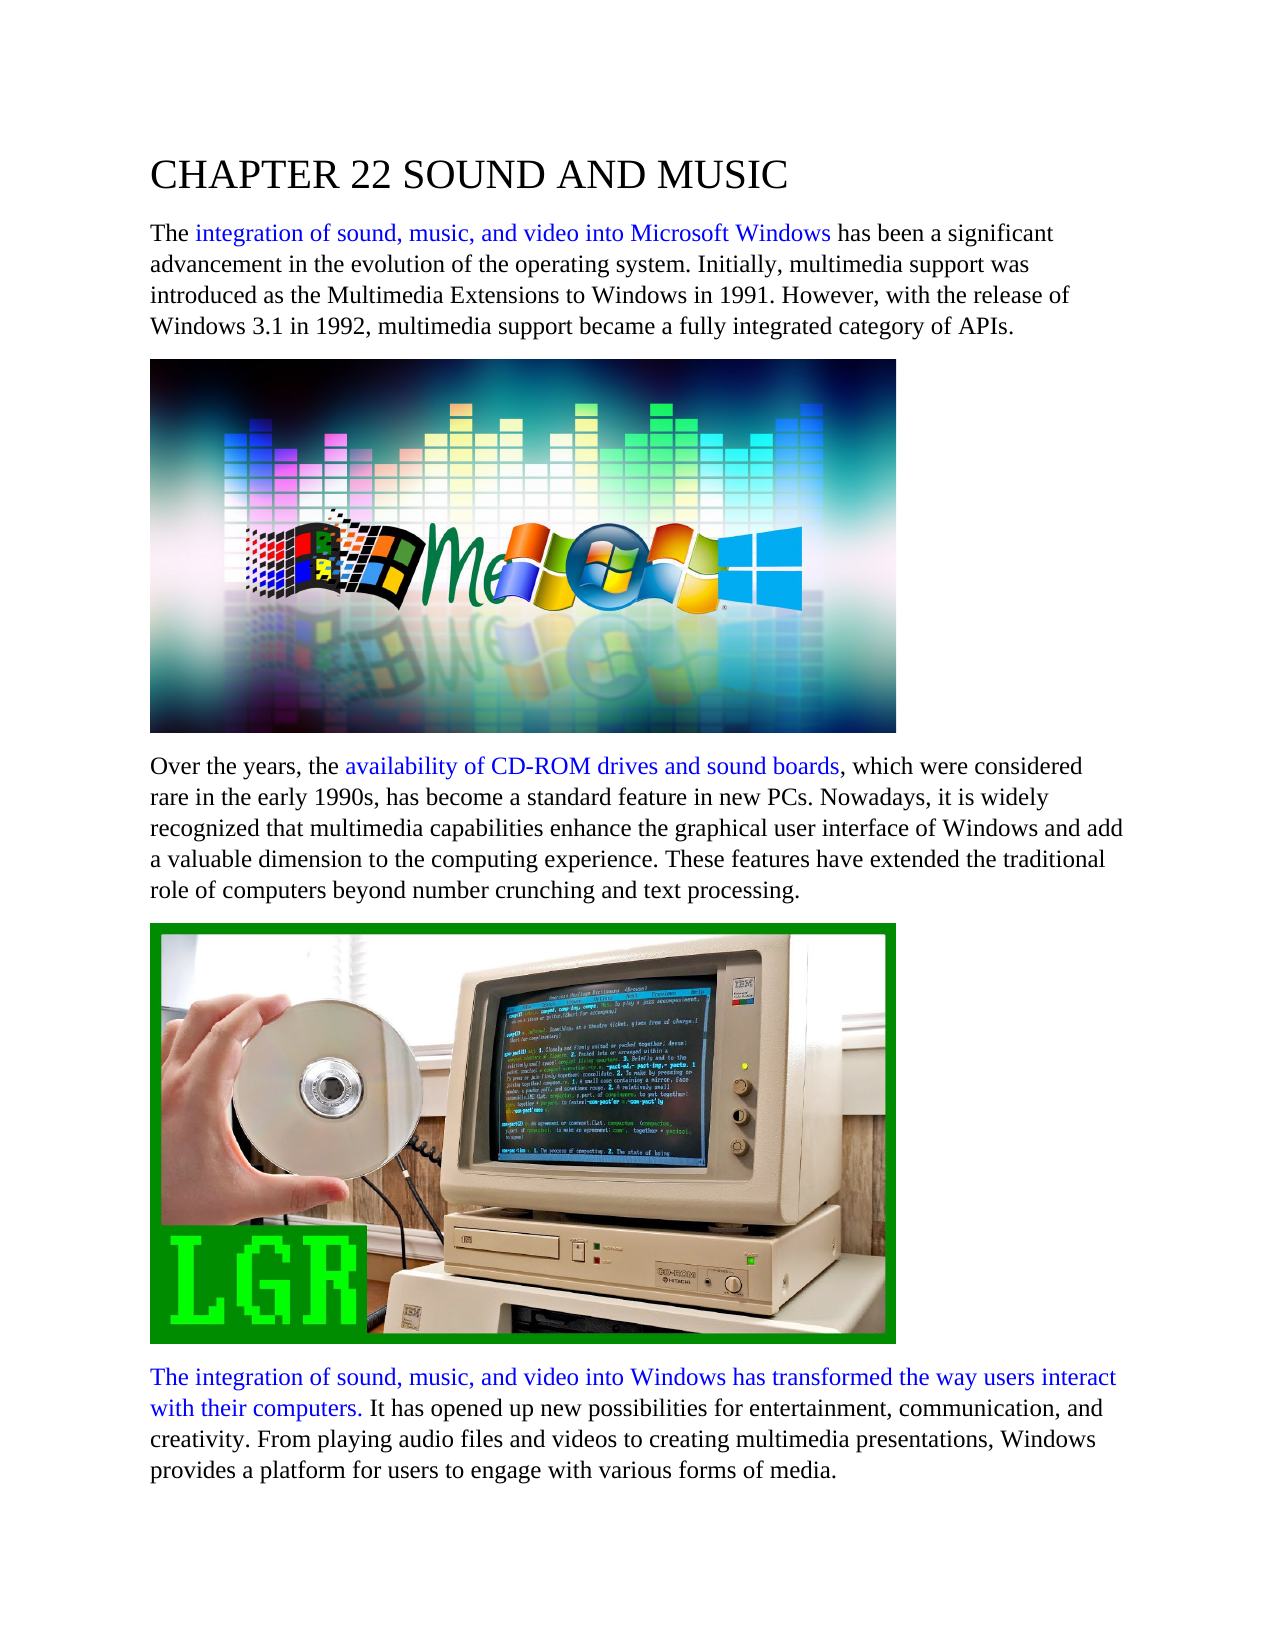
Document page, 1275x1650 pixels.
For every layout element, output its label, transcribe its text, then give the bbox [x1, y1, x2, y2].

text CHAPTER 22 SOUND AND MUSIC [150, 150, 1125, 198]
text The integration of sound, music, and video into Microsoft Windows has been a significant advancement in the evolution of the operating system. Initially, multimedia support was introduced as the Multimedia Extensions to Windows in 1991. However, with the release of Windows 3.1 in 1992, multimedia support became a fully integrated category of APIs. [150, 218, 1125, 340]
picture [150, 359, 897, 733]
picture [150, 923, 896, 1344]
text Over the years, the availability of CD-ROM drives and sound boards, which were considered rare in the early 1990s, has become a standard feature in new PCs. Nowadays, it is widely recognized that multimedia capabilities enhance the graphical user interface of Windows and add a valuable dimension to the computing experience. These features have extended the traditional role of computers beyond number crunching and text processing. [150, 751, 1125, 904]
text The integration of sound, music, and video into Windows has transformed the way users interact with their computers. It has opened up new possibilities for entertainment, communication, and creativity. From playing audio files and videos to creating multimedia presentations, Windows provides a platform for users to engage with various forms of media. [150, 1362, 1125, 1484]
